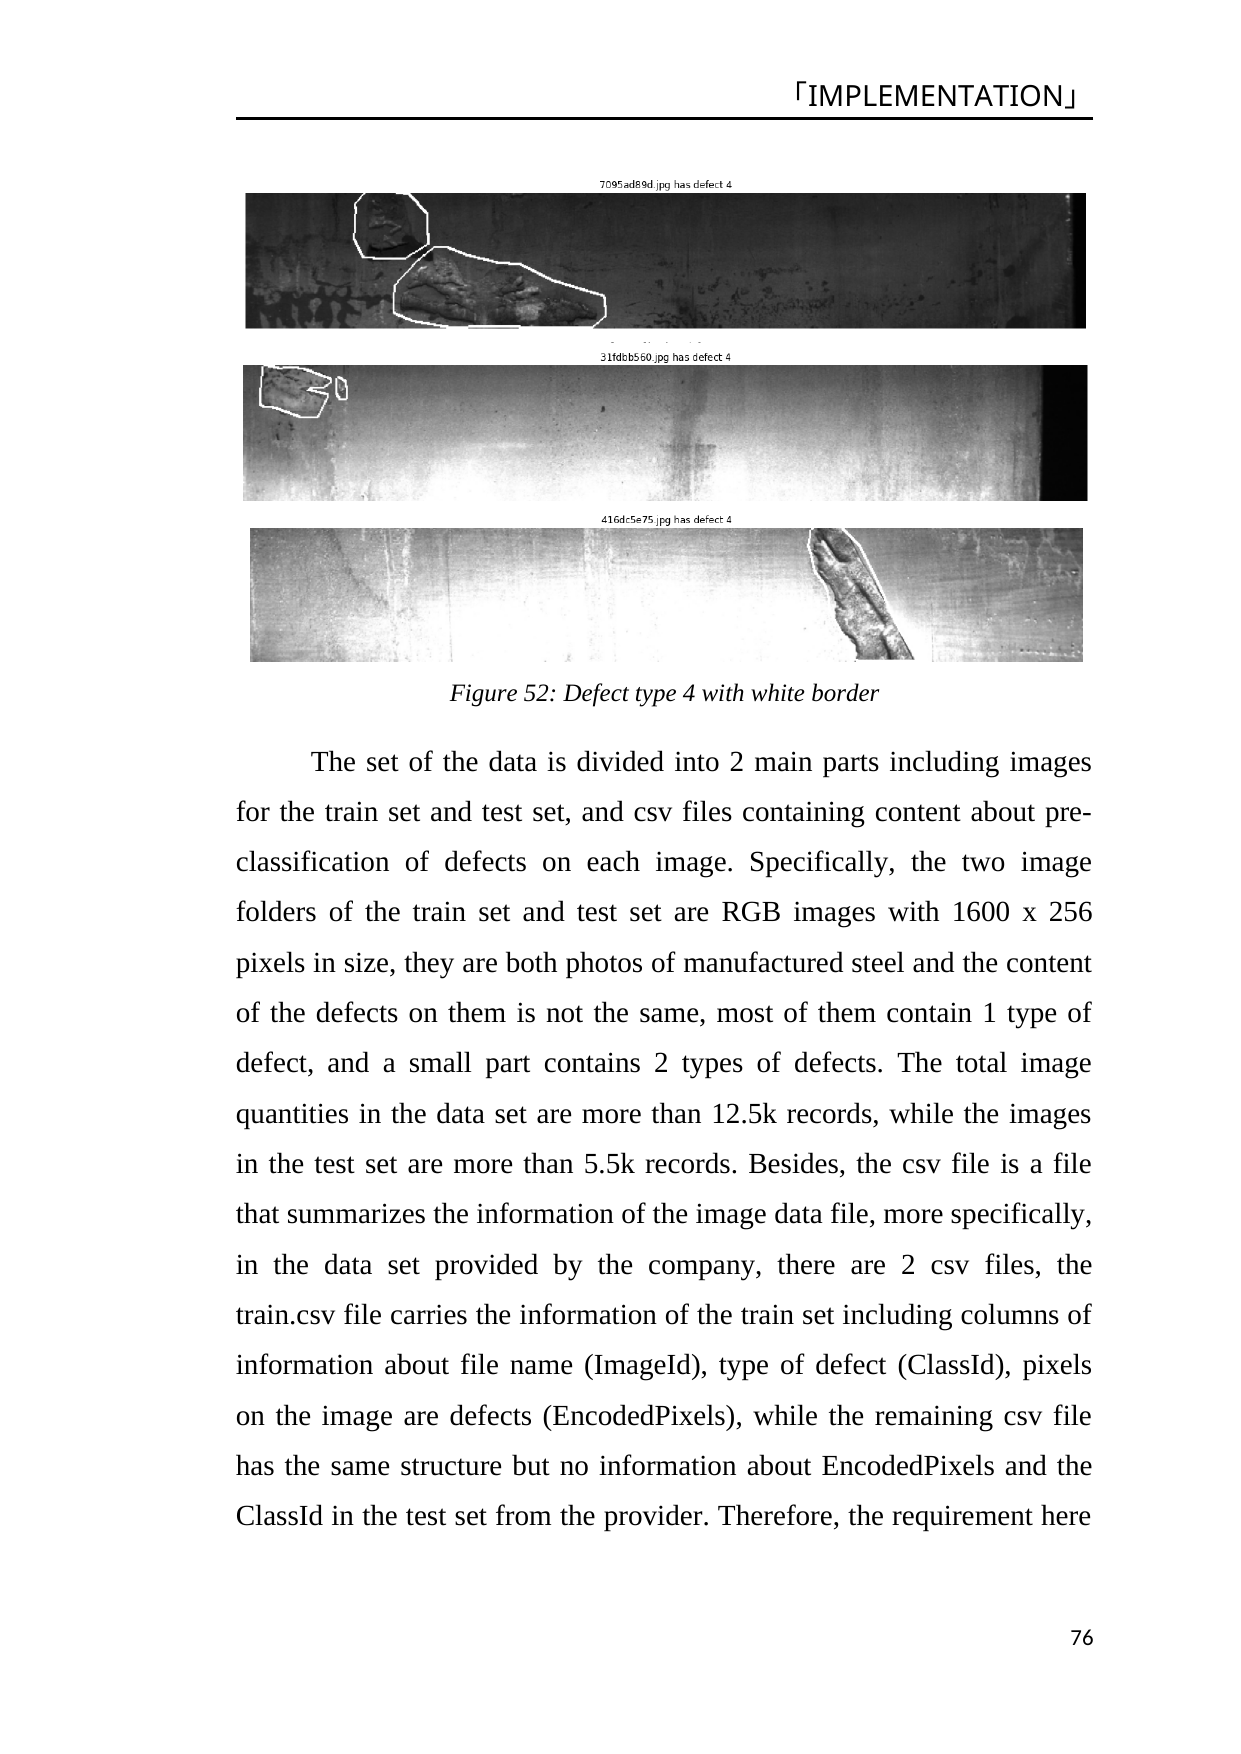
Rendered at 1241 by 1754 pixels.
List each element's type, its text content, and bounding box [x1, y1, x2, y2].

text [236, 744, 1093, 1532]
text Figure 52: Defect type 4 with white border [236, 678, 1093, 706]
picture [237, 512, 1092, 674]
picture [236, 177, 1093, 343]
picture [235, 346, 1099, 508]
